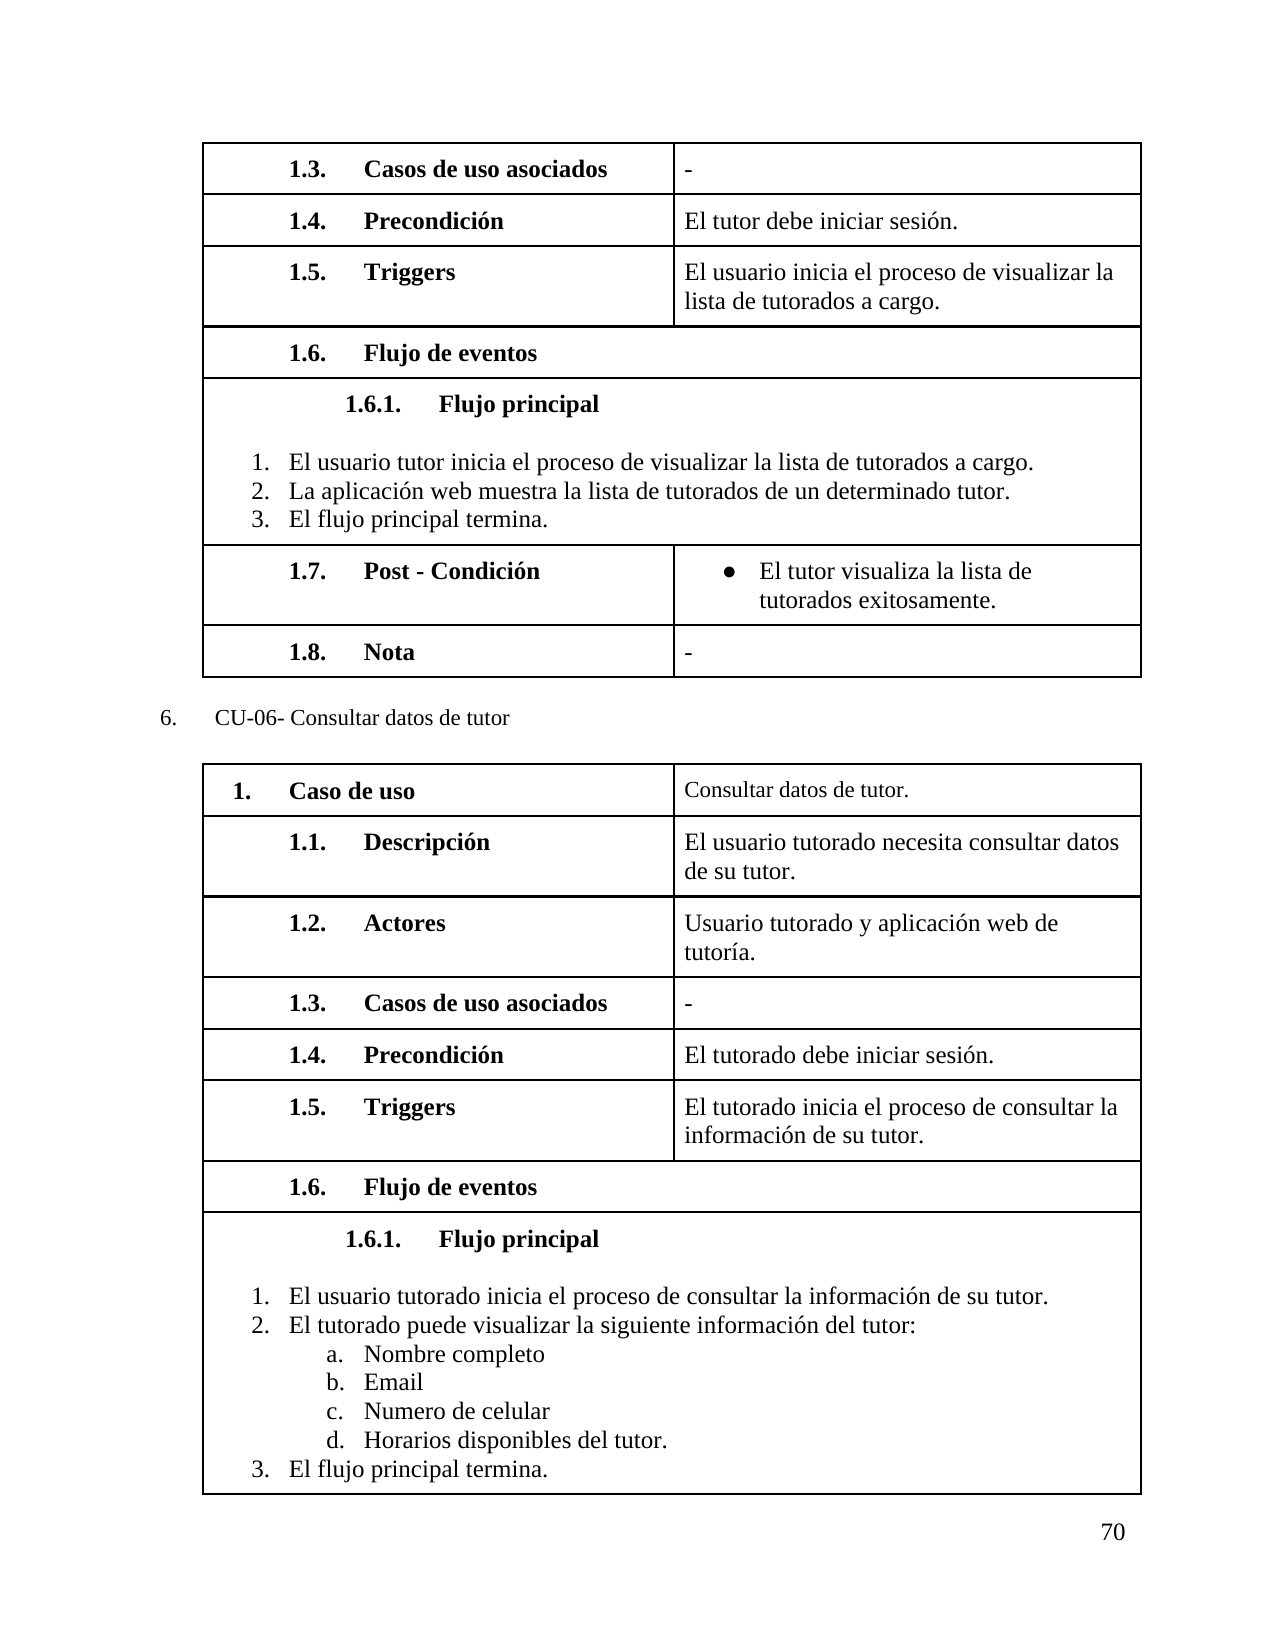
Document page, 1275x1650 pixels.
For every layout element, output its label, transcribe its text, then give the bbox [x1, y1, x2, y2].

table_cell El tutorado inicia el proceso de consultar la información de su tutor. [675, 1081, 1140, 1159]
table_cell El usuario inicia el proceso de visualizar la lista de tutorados a cargo. [675, 247, 1140, 325]
table_cell Nota [204, 626, 673, 676]
table_cell Flujo principal El usuario tutor inicia el proceso de visualizar la lista de tutorados a cargo. La aplicación web muestra la lista de tutorados de un determinado tutor. El flujo principal termina. [204, 379, 1140, 544]
table_cell - [675, 978, 1140, 1027]
table_header Consultar datos de tutor. [675, 765, 1140, 815]
table_cell - [675, 626, 1140, 676]
table_cell El tutor debe iniciar sesión. [675, 195, 1140, 245]
table_cell Casos de uso asociados [204, 978, 673, 1027]
table_header Caso de uso [204, 765, 673, 815]
table_cell Precondición [204, 1030, 673, 1079]
table_cell Casos de uso asociados [204, 144, 673, 193]
table_cell El tutorado debe iniciar sesión. [675, 1030, 1140, 1079]
table_cell Usuario tutorado y aplicación web de tutoría. [675, 898, 1140, 976]
table_cell Triggers [204, 247, 673, 325]
table_cell Descripción [204, 817, 673, 895]
table_cell El usuario tutorado necesita consultar datos de su tutor. [675, 817, 1140, 895]
table_cell Actores [204, 898, 673, 976]
table_cell Flujo principal El usuario tutorado inicia el proceso de consultar la información de su tutor. El tutorado puede visualizar la siguiente información del tutor: Nombre completo Email Numero de celular Horarios disponibles del tutor. El flujo principal termina. [204, 1213, 1140, 1493]
table_cell El tutor visualiza la lista de tutorados exitosamente. [675, 546, 1140, 624]
table_cell Flujo de eventos [204, 1162, 1140, 1211]
table_cell Triggers [204, 1081, 673, 1159]
table_cell Post - Condición [204, 546, 673, 624]
list CU-06- Consultar datos de tutor [177, 704, 1194, 731]
table_cell Precondición [204, 195, 673, 245]
table_cell - [675, 144, 1140, 193]
table_cell Flujo de eventos [204, 328, 1140, 377]
